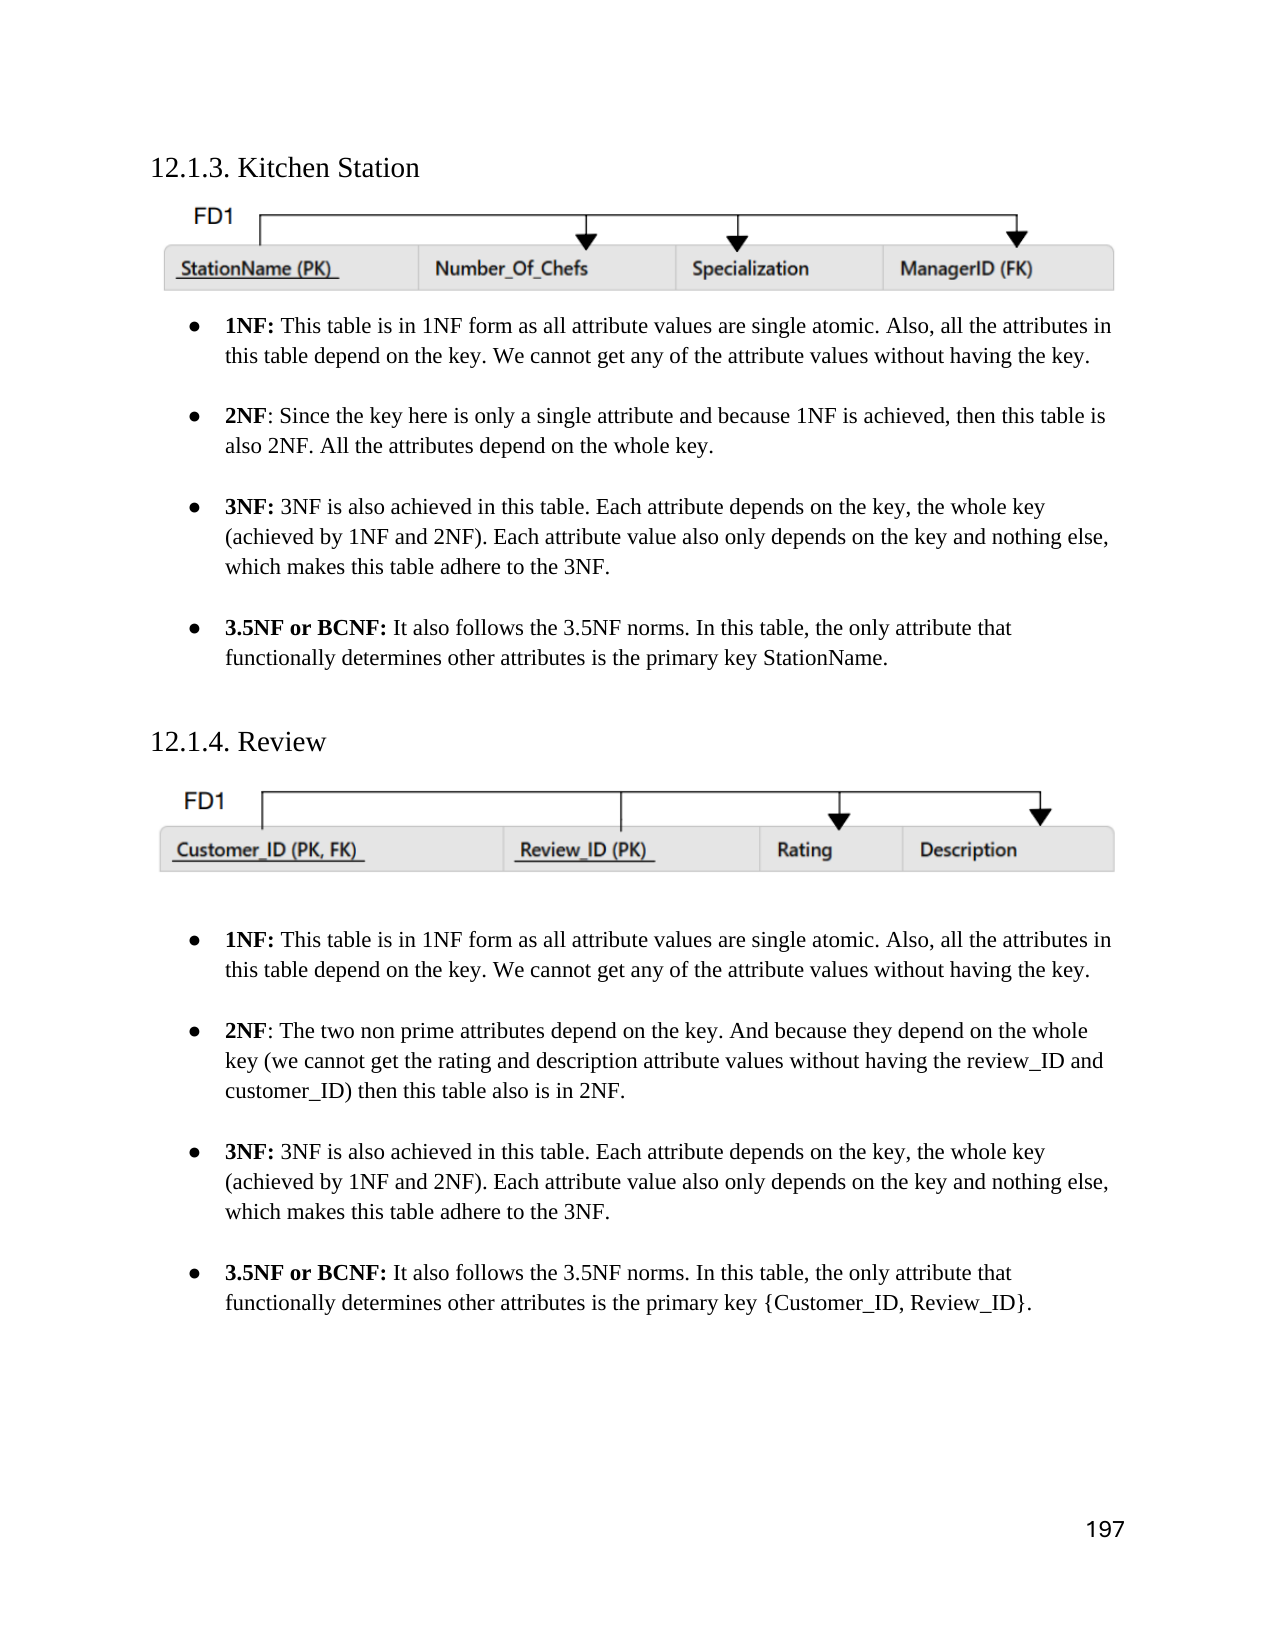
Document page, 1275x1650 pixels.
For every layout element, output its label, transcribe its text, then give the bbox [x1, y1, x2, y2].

subtitle 12.1.3. Kitchen Station [150, 150, 1125, 183]
subtitle 12.1.4. Review [150, 724, 1125, 757]
list 2NF: The two non prime attributes depend on the key. And because they depend on the whole key (we cannot get the rating and description attribute values without having the review_ID and customer_ID) then this table also is in 2NF. [187, 1017, 1125, 1104]
picture [150, 196, 1125, 308]
list 3.5NF or BCNF: It also follows the 3.5NF norms. In this table, the only attribute that functionally determines other attributes is the primary key StationName. [187, 614, 1125, 670]
list 3.5NF or BCNF: It also follows the 3.5NF norms. In this table, the only attribute that functionally determines other attributes is the primary key {Customer_ID, Review_ID}. [187, 1259, 1125, 1315]
picture [150, 770, 1125, 892]
